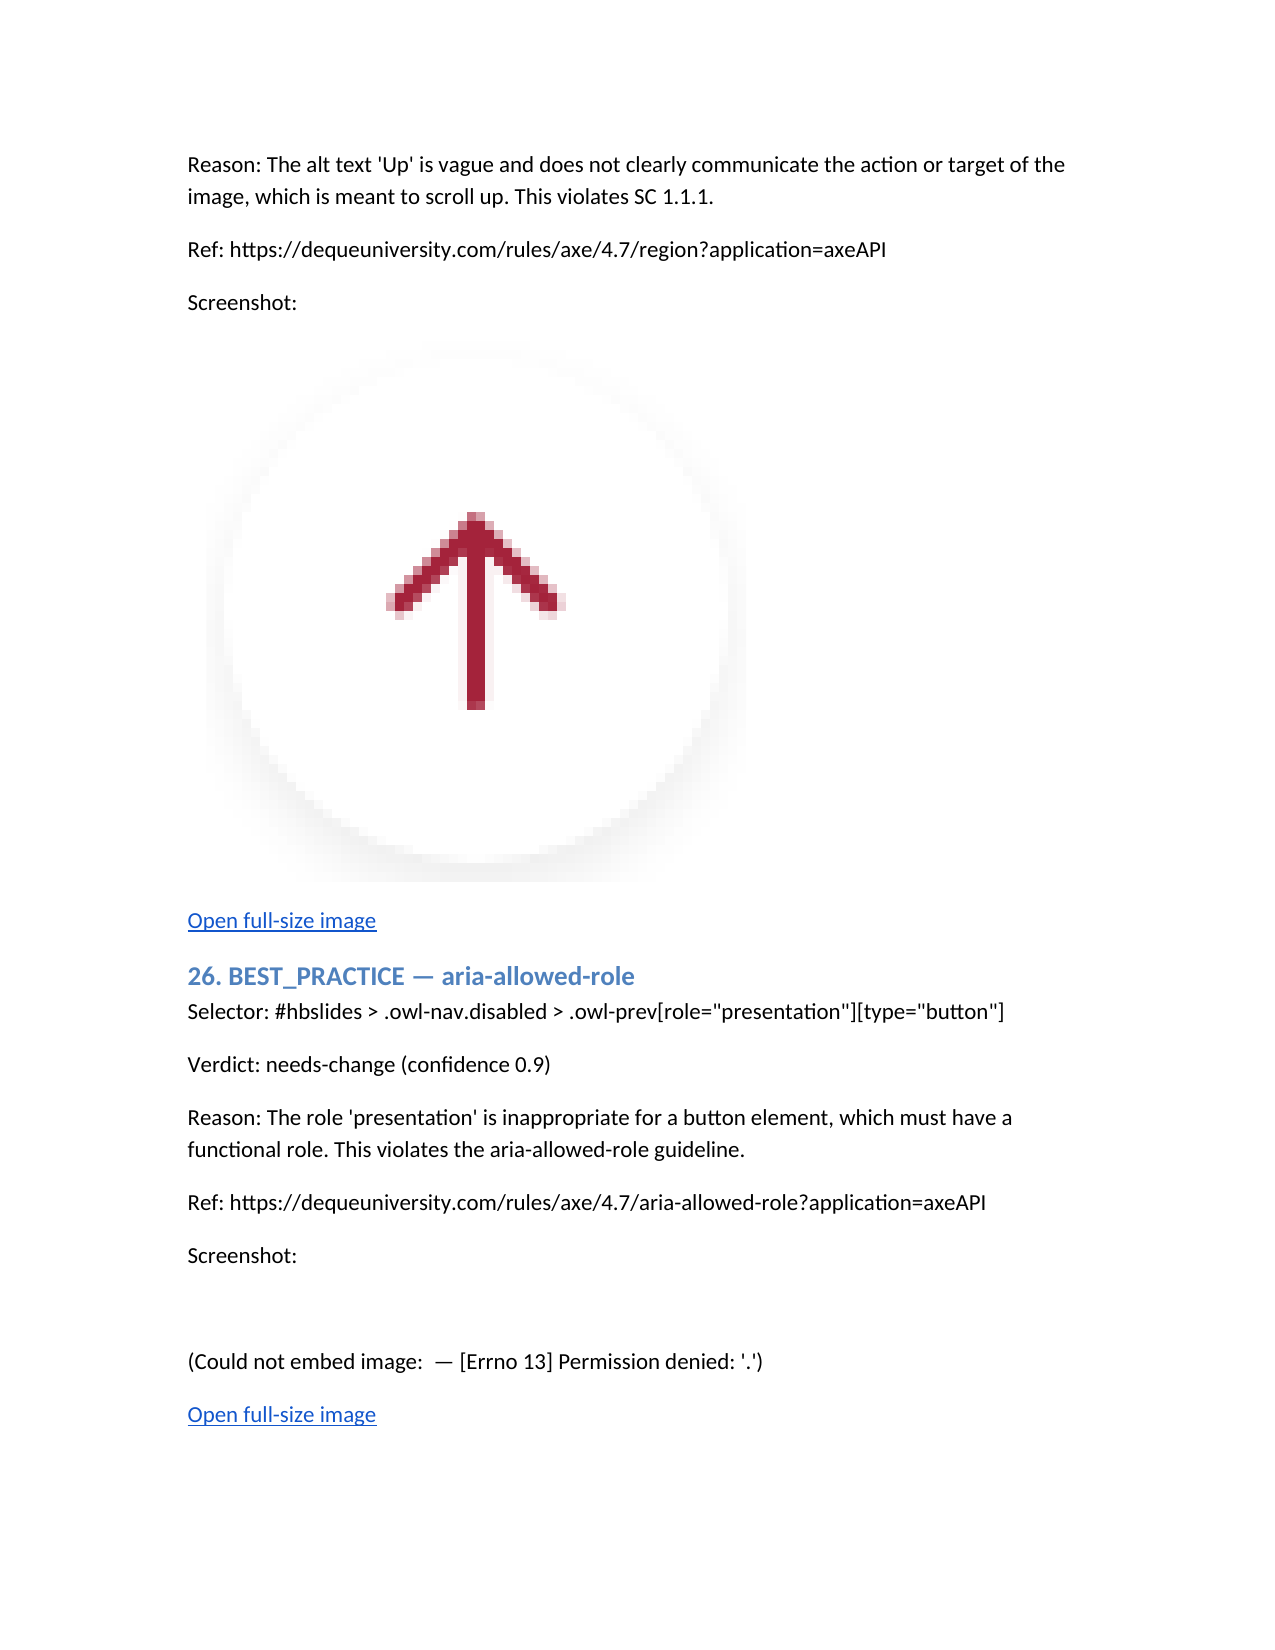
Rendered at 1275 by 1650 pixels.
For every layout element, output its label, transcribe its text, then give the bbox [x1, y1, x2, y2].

text Verdict: needs-change (confidence 0.9) [187, 1050, 1087, 1078]
text Screenshot: [187, 288, 1087, 316]
text Selector: #hbslides > .owl-nav.disabled > .owl-prev[role="presentation"][type="button"] [187, 997, 1087, 1025]
text Reason: The role 'presentation' is inappropriate for a button element, which must have a functional role. This violates the aria-allowed-role guideline. [187, 1103, 1087, 1163]
text Ref: https://dequeuniversity.com/rules/axe/4.7/aria-allowed-role?application=axeAPI [187, 1188, 1087, 1216]
text Open full-size image [187, 1401, 1087, 1428]
text Ref: https://dequeuniversity.com/rules/axe/4.7/region?application=axeAPI [187, 235, 1087, 263]
text Open full-size image [187, 906, 1087, 934]
subtitle 26. BEST_PRACTICE — aria-allowed-role [187, 959, 1087, 992]
text Screenshot: [187, 1241, 1087, 1269]
text (Could not embed image: — [Errno 13] Permission denied: '.') [187, 1347, 1087, 1376]
text Reason: The alt text 'Up' is vague and does not clearly communicate the action or target of the image, which is meant to scroll up. This violates SC 1.1.1. [187, 150, 1087, 210]
picture [206, 341, 747, 882]
